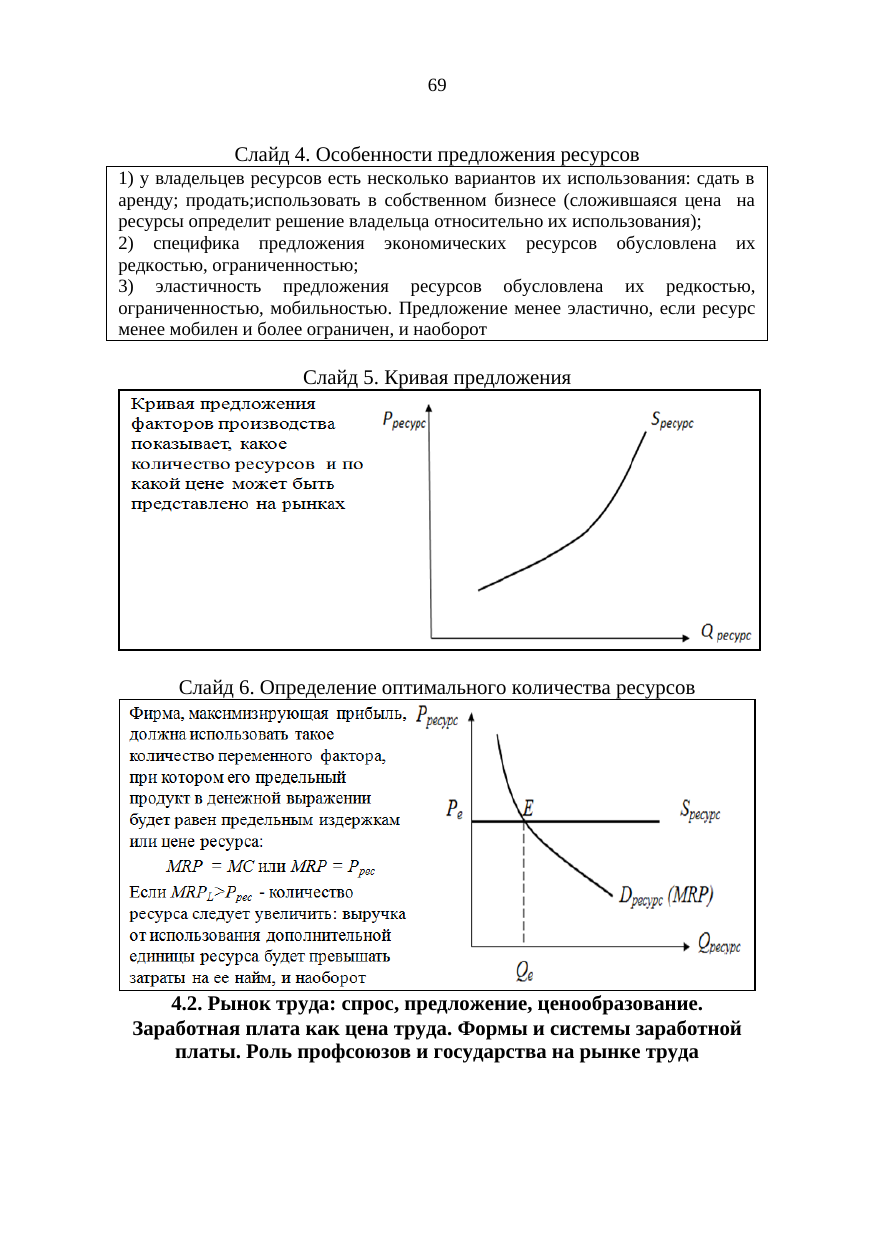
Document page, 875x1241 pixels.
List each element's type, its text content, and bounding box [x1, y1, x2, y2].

picture [120, 391, 759, 649]
text Заработная плата как цена труда. Формы и системы заработной платы. Роль профсоюзов и государства на рынке труда [118, 1015, 756, 1063]
text Слайд 6. Определение оптимального количества ресурсов [118, 675, 756, 699]
text Слайд 4. Особенности предложения ресурсов [118, 142, 756, 166]
picture [120, 700, 754, 990]
text Слайд 5. Кривая предложения [118, 365, 756, 389]
text 4.2. Рынок труда: спрос, предложение, ценообразование. [118, 991, 756, 1015]
table_header 1) у владельцев ресурсов есть несколько вариантов их использования: сдать в аренду; продать;использовать в собственном бизнесе (сложившаяся цена на ресурсы определит решение владельца относительно их использования); 2) специфика предложения экономических ресурсов обусловлена их редкостью, ограниченностью; 3) эластичность предложения ресурсов обусловлена их редкостью, ограниченностью, мобильностью. Предложение менее эластично, если ресурс менее мобилен и более ограничен, и наоборот [107, 167, 767, 340]
